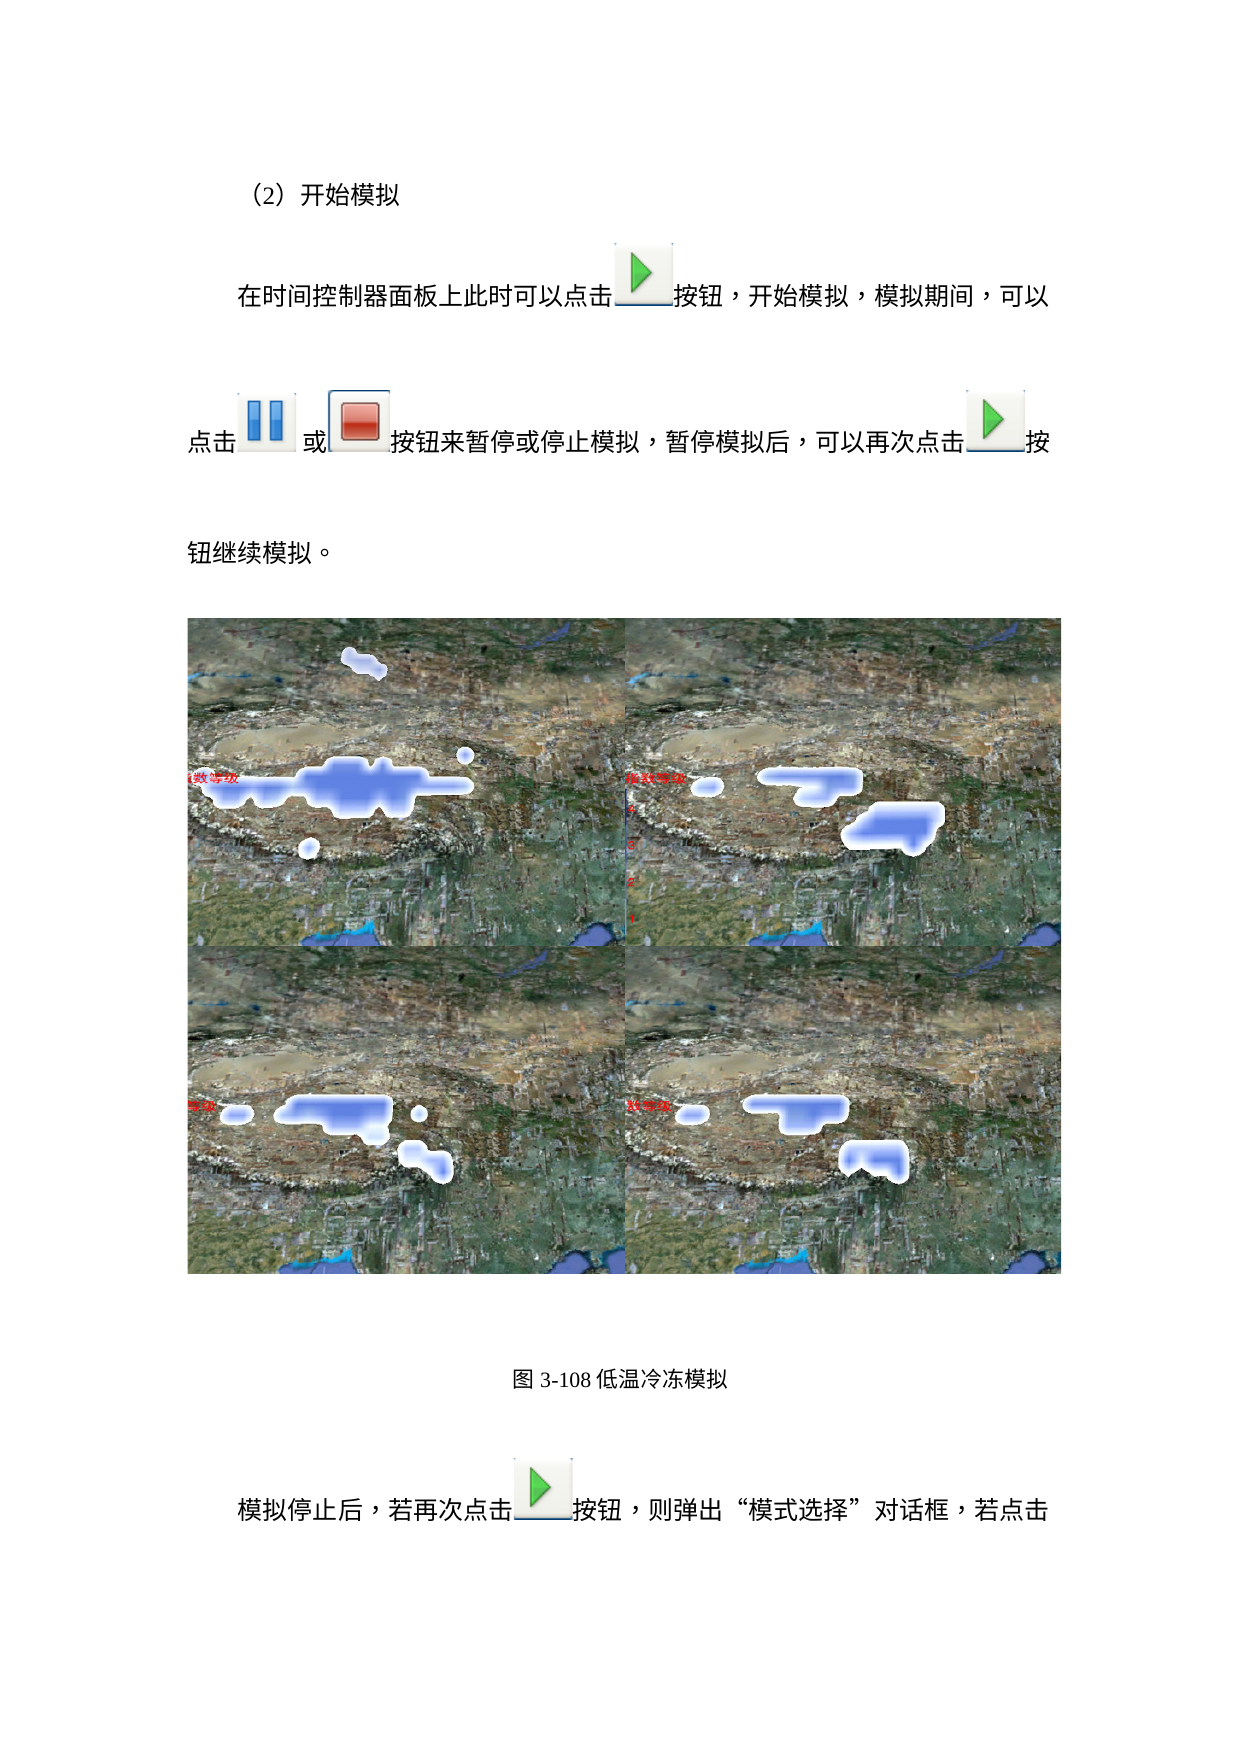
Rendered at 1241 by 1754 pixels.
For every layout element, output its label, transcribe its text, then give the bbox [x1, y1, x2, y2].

picture [966, 390, 1025, 452]
picture [187, 618, 1062, 1274]
picture [237, 393, 297, 452]
text 在时间控制器面板上此时可以点击按钮，开始模拟，模拟期间，可以点击 或按钮来暂停或停止模拟，暂停模拟后，可以再次点击按钮继续模拟。 [187, 244, 1050, 585]
picture [513, 1458, 573, 1520]
text （2）开始模拟 [187, 162, 1050, 227]
picture [327, 390, 391, 452]
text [187, 1458, 1050, 1556]
picture [614, 243, 674, 306]
